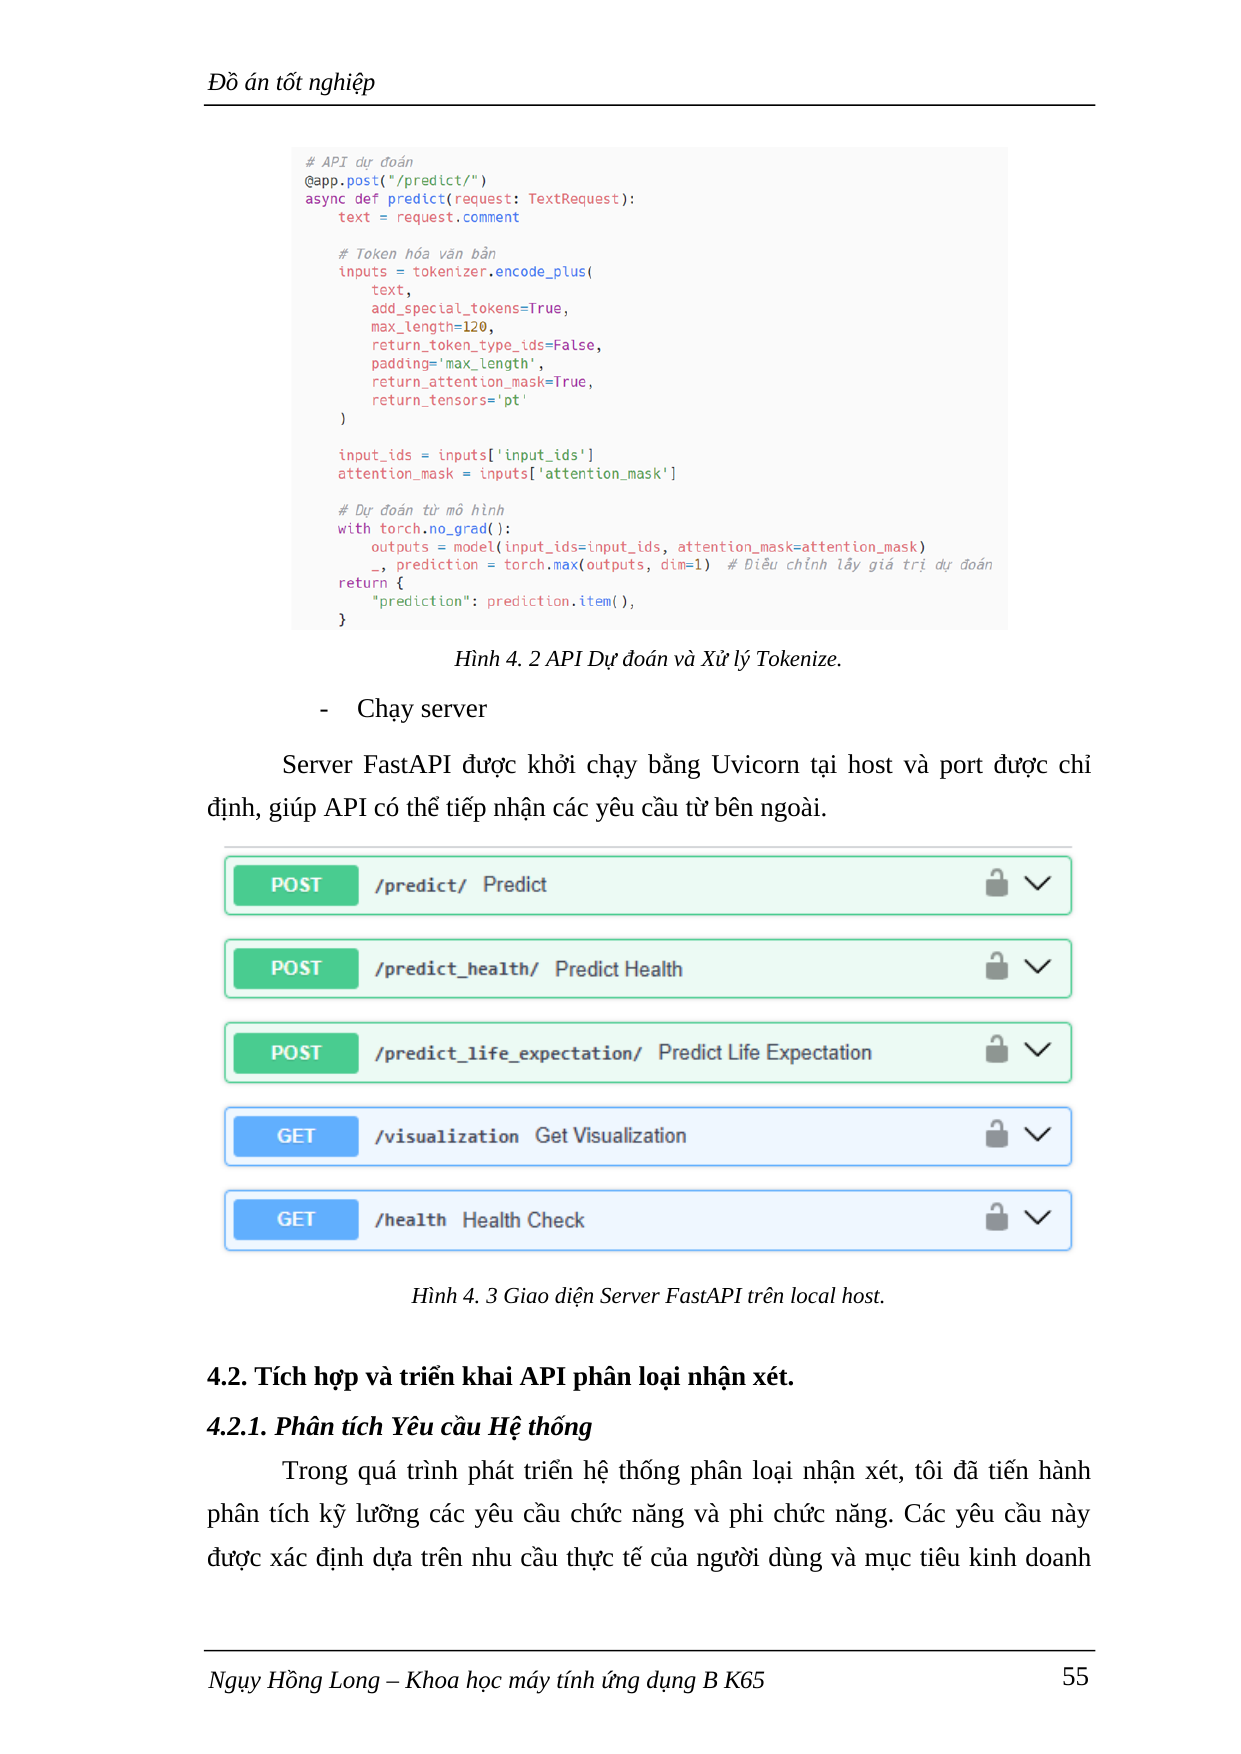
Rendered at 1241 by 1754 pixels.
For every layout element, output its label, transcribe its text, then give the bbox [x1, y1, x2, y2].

list Chạy server [319, 692, 1092, 723]
subtitle 4.2. Tích hợp và triển khai API phân loại nhận xét. [207, 1360, 1092, 1391]
subtitle 4.2.1. Phân tích Yêu cầu Hệ thống [207, 1410, 1092, 1441]
text Server FastAPI được khởi chạy bằng Uvicorn tại host và port được chỉ định, giúp API có thể tiếp nhận các yêu cầu từ bên ngoài. [207, 748, 1092, 823]
picture [291, 147, 1008, 630]
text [207, 1454, 1092, 1572]
picture [212, 835, 1088, 1267]
